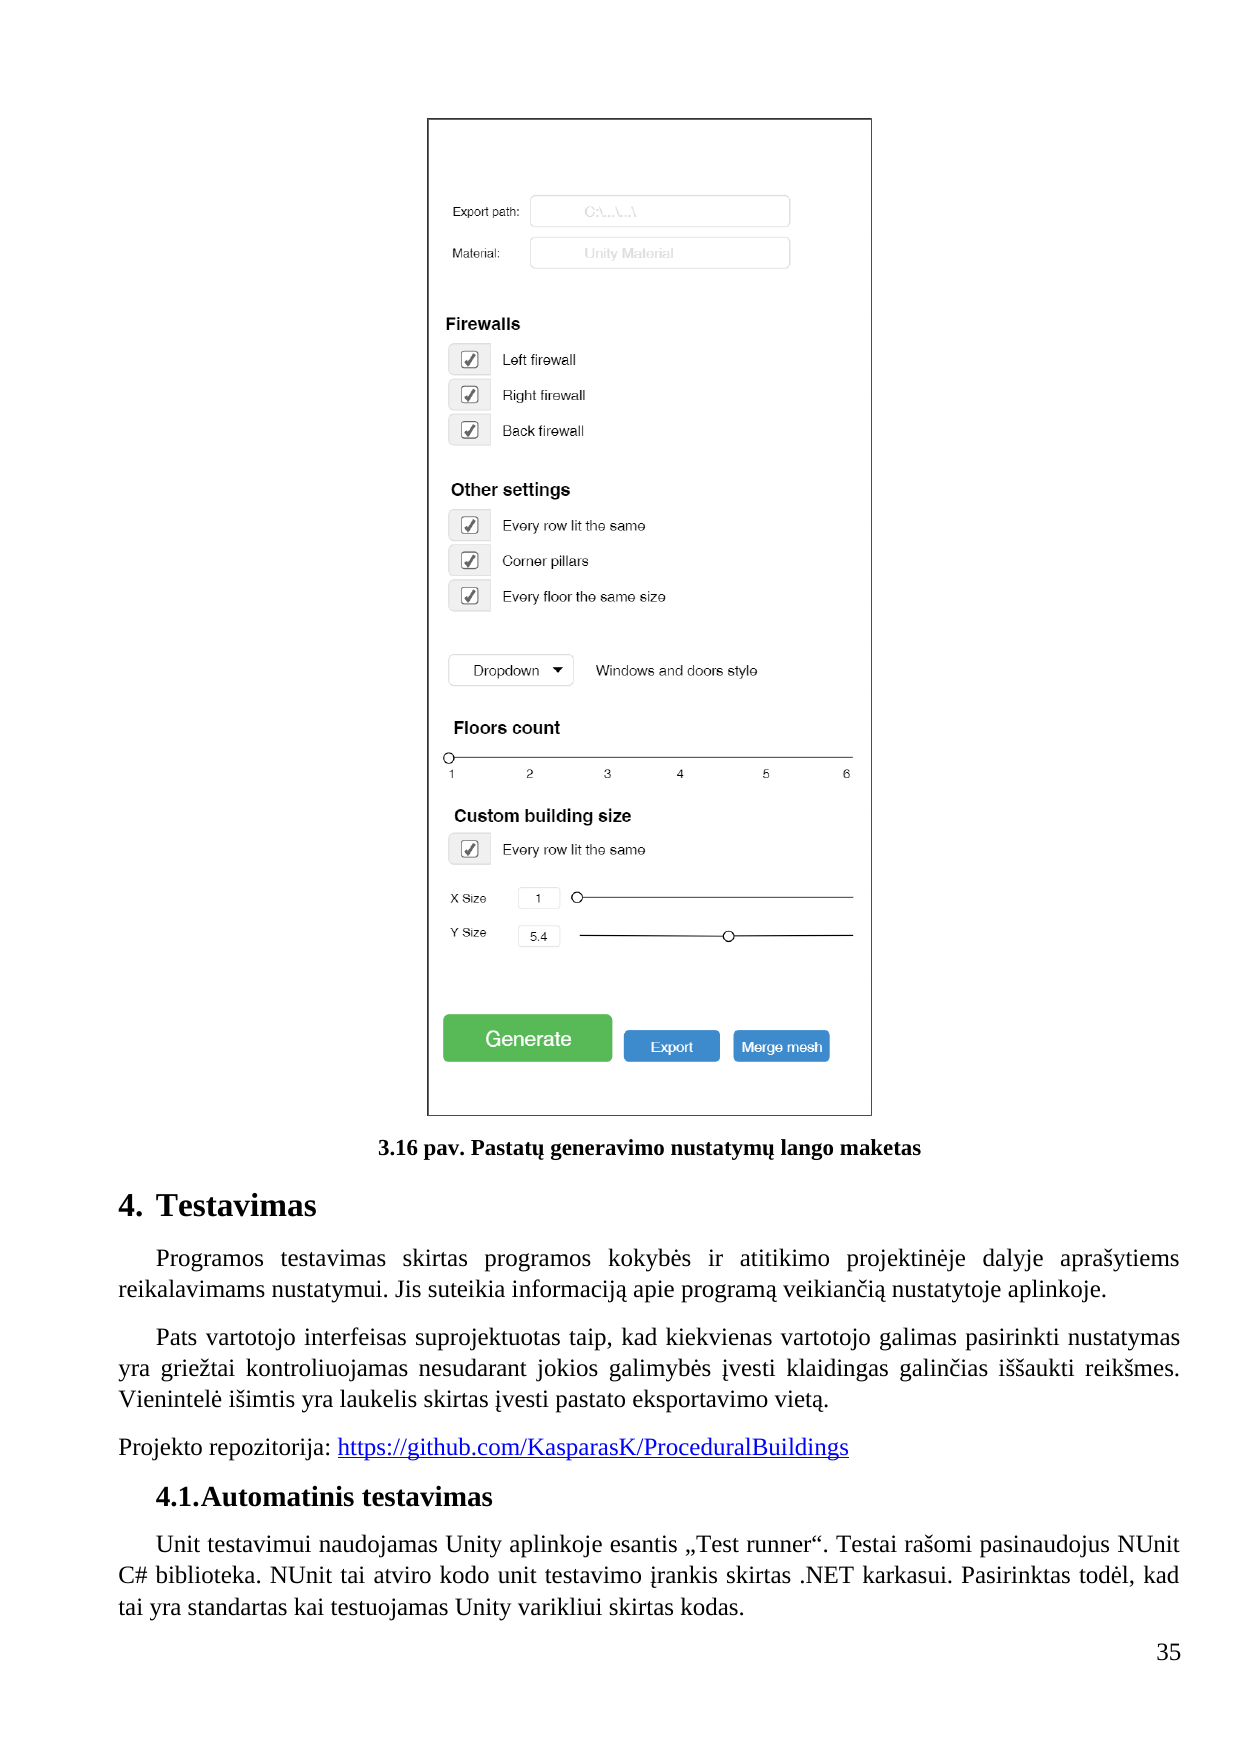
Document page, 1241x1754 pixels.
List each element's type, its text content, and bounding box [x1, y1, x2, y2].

subtitle Automatinis testavimas [156, 1479, 1181, 1513]
subtitle Testavimas [118, 1186, 1181, 1224]
text Programos testavimas skirtas programos kokybės ir atitikimo projektinėje dalyje aprašytiems reikalavimams nustatymui. Jis suteikia informaciją apie programą veikiančią nustatytoje aplinkoje. [118, 1243, 1181, 1303]
picture [427, 118, 872, 1116]
text Pats vartotojo interfeisas suprojektuotas taip, kad kiekvienas vartotojo galimas pasirinkti nustatymas yra griežtai kontroliuojamas nesudarant jokios galimybės įvesti klaidingas galinčias iššaukti reikšmes. Vienintelė išimtis yra laukelis skirtas įvesti pastato eksportavimo vietą. [118, 1322, 1181, 1413]
text Unit testavimui naudojamas Unity aplinkoje esantis „Test runner“. Testai rašomi pasinaudojus NUnit C# biblioteka. NUnit tai atviro kodo unit testavimo įrankis skirtas .NET karkasui. Pasirinktas todėl, kad tai yra standartas kai testuojamas Unity varikliui skirtas kodas. [118, 1529, 1181, 1620]
text Projekto repozitorija: https://github.com/KasparasK/ProceduralBuildings [118, 1432, 1181, 1460]
